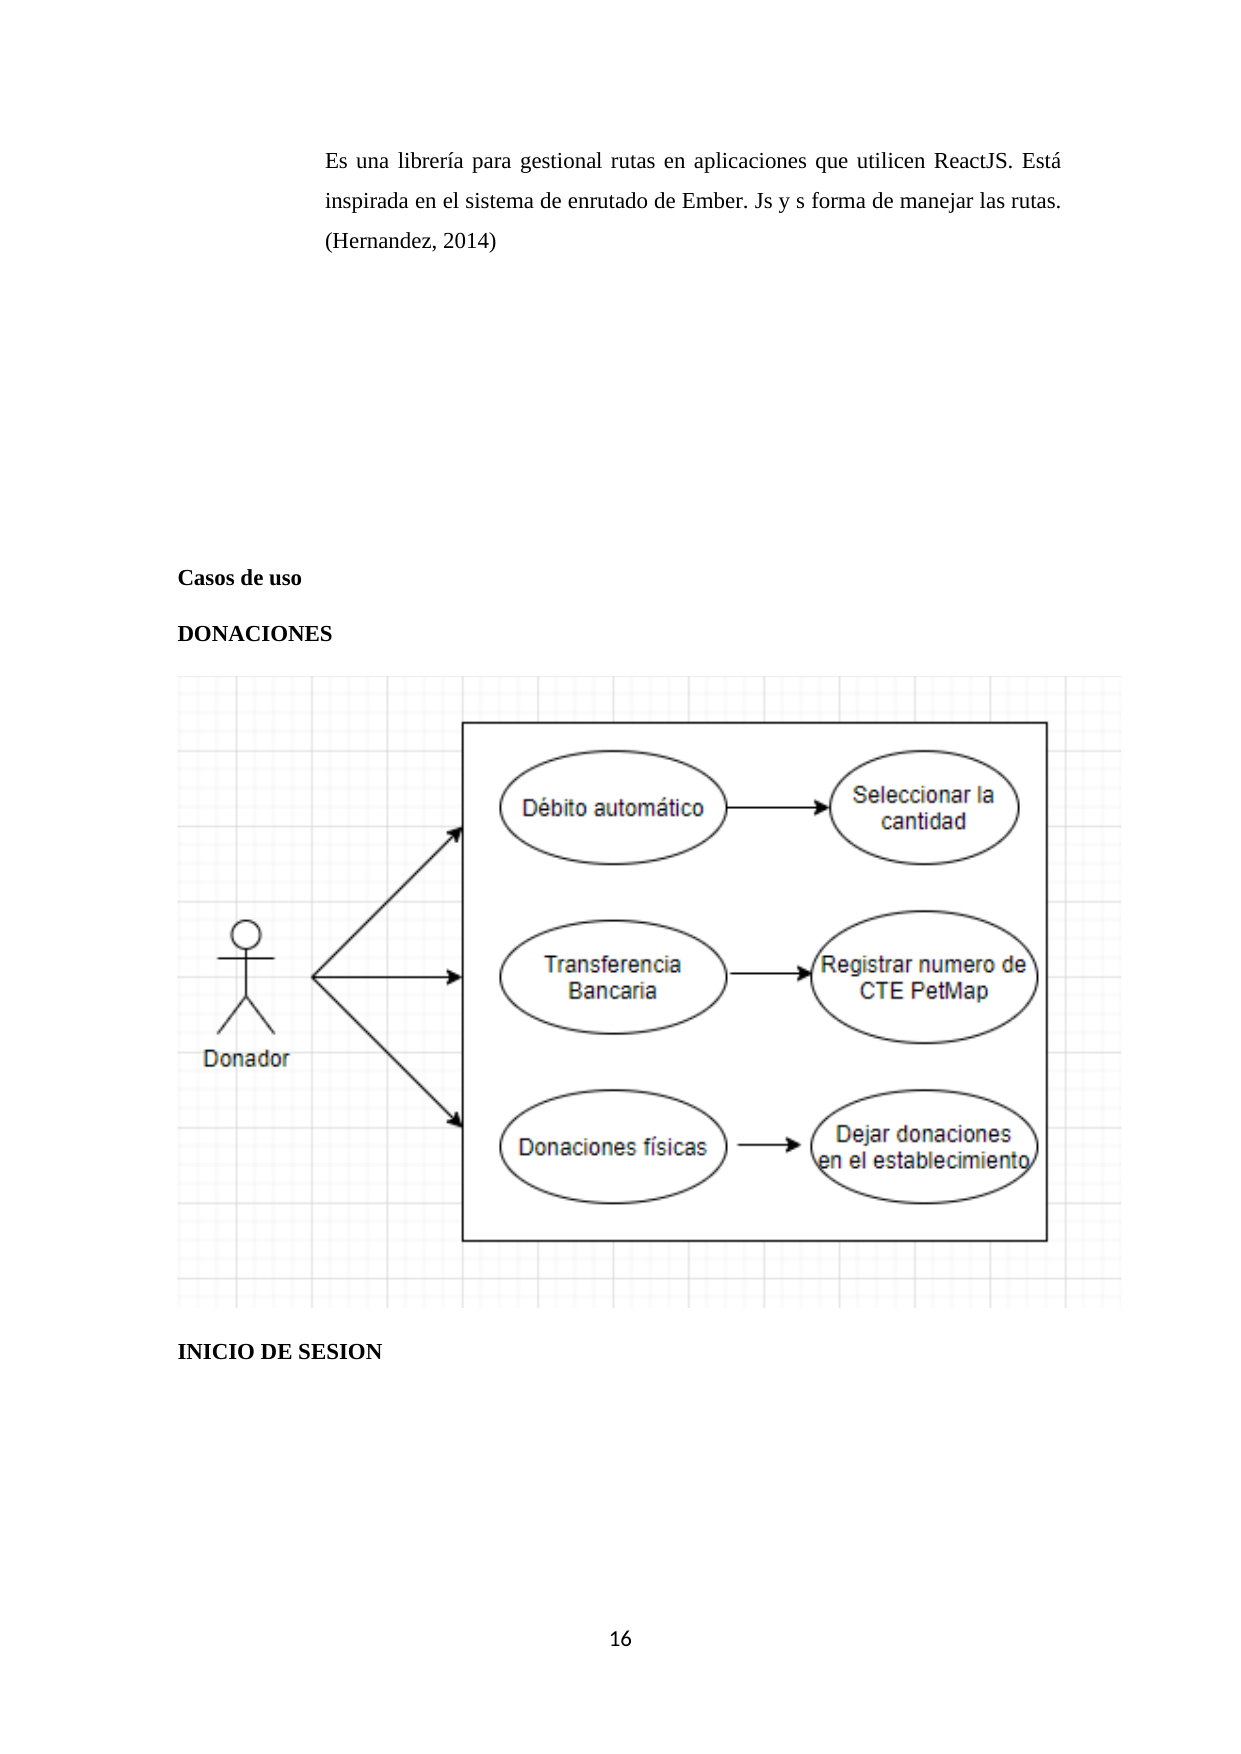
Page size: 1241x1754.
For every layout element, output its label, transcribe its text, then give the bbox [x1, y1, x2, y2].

text DONACIONES [177, 620, 1063, 647]
picture [177, 676, 1122, 1308]
text INICIO DE SESION [177, 1338, 1063, 1364]
text Es una librería para gestional rutas en aplicaciones que utilicen ReactJS. Está inspirada en el sistema de enrutado de Ember. Js y s forma de manejar las rutas. [325, 148, 1063, 254]
text Casos de uso [177, 564, 1063, 591]
